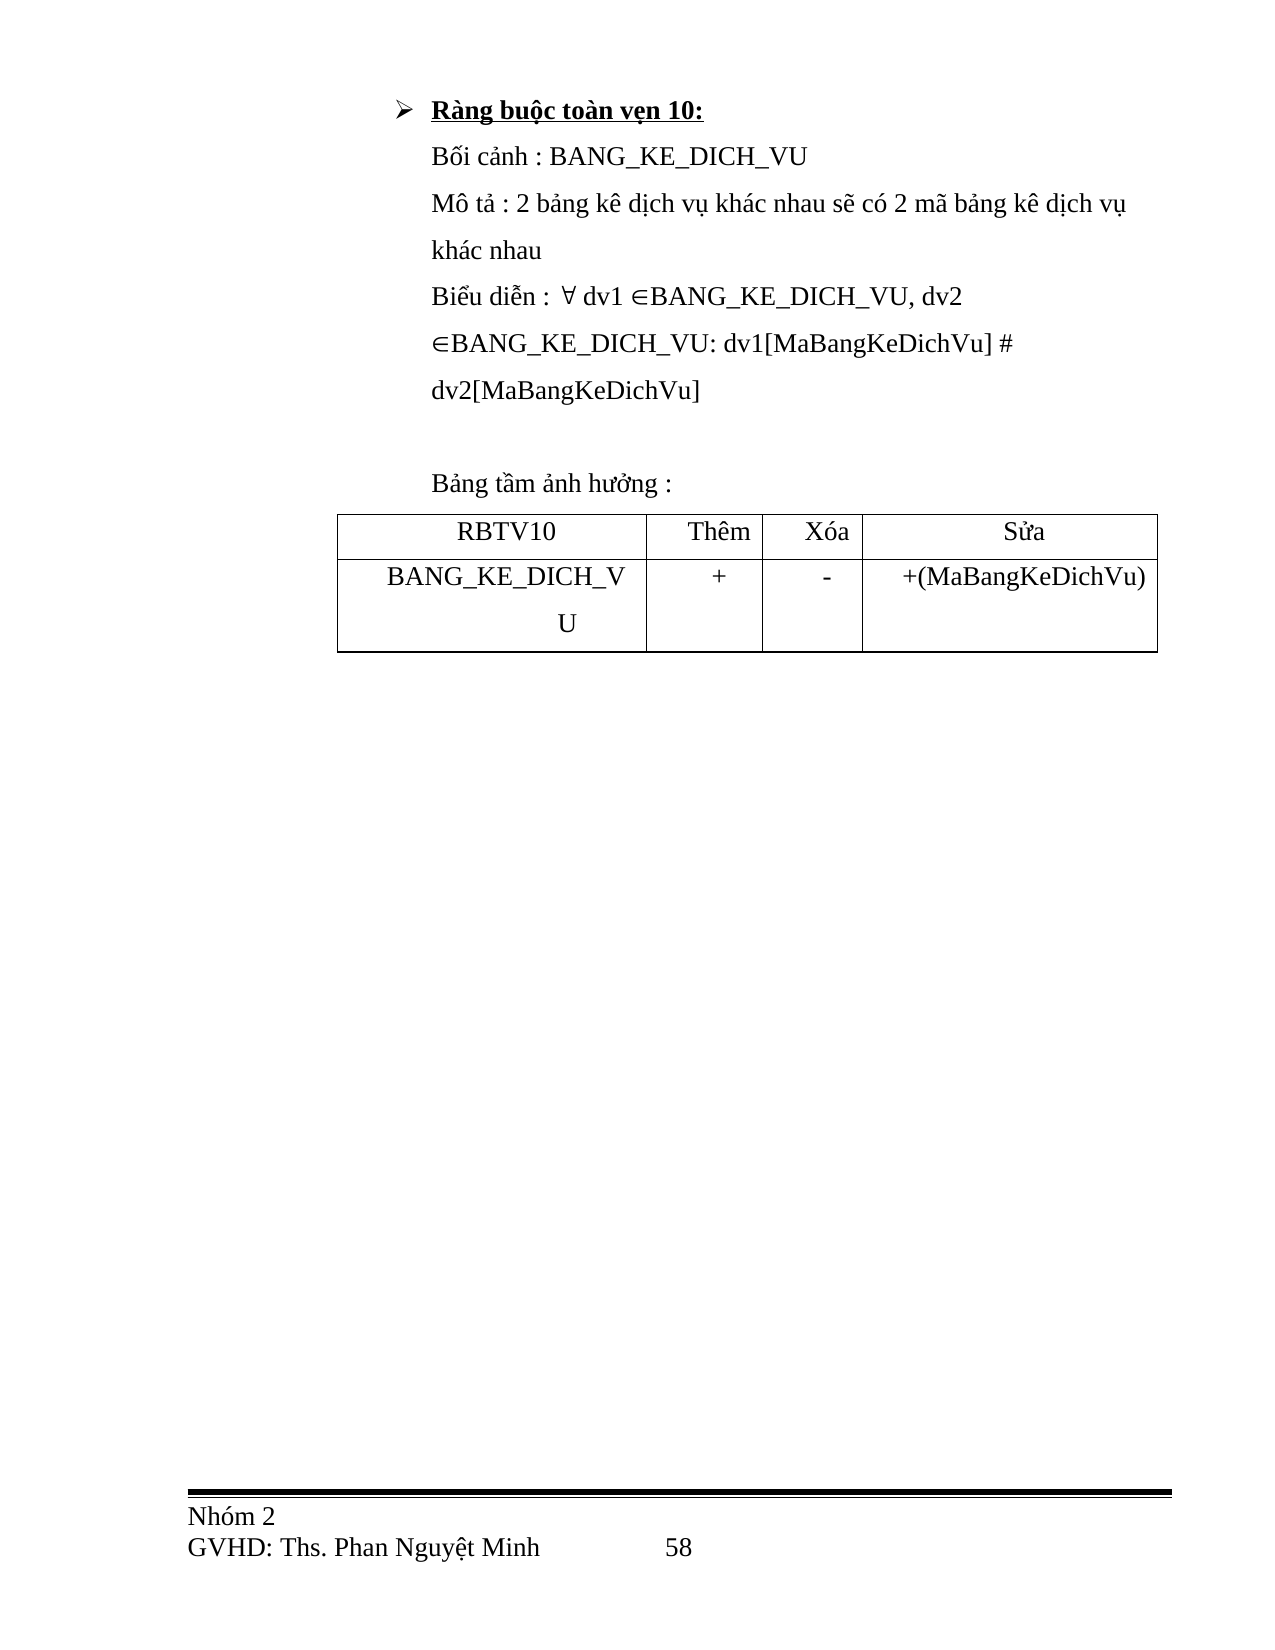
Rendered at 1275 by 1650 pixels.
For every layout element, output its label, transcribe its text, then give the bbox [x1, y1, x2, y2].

table_header Thêm [647, 515, 762, 559]
table_cell + [647, 560, 762, 651]
table_header Xóa [763, 515, 862, 559]
table_cell BANG_KE_DICH_VU [338, 560, 646, 651]
table_header Sửa [863, 515, 1157, 559]
list Bảng tầm ảnh hưởng : [431, 421, 1172, 498]
table_cell - [763, 560, 862, 651]
list Ràng buộc toàn vẹn 10: Bối cảnh : BANG_KE_DICH_VU Mô tả : 2 bảng kê dịch vụ khác nhau sẽ có 2 mã bảng kê dịch vụ khác nhau Biểu diễn : dv1 BANG_KE_DICH_VU, dv2 BANG_KE_DICH_VU: dv1[MaBangKeDichVu] # dv2[MaBangKeDichVu] [394, 94, 1172, 405]
table_cell +(MaBangKeDichVu) [863, 560, 1157, 651]
table_header RBTV10 [338, 515, 646, 559]
